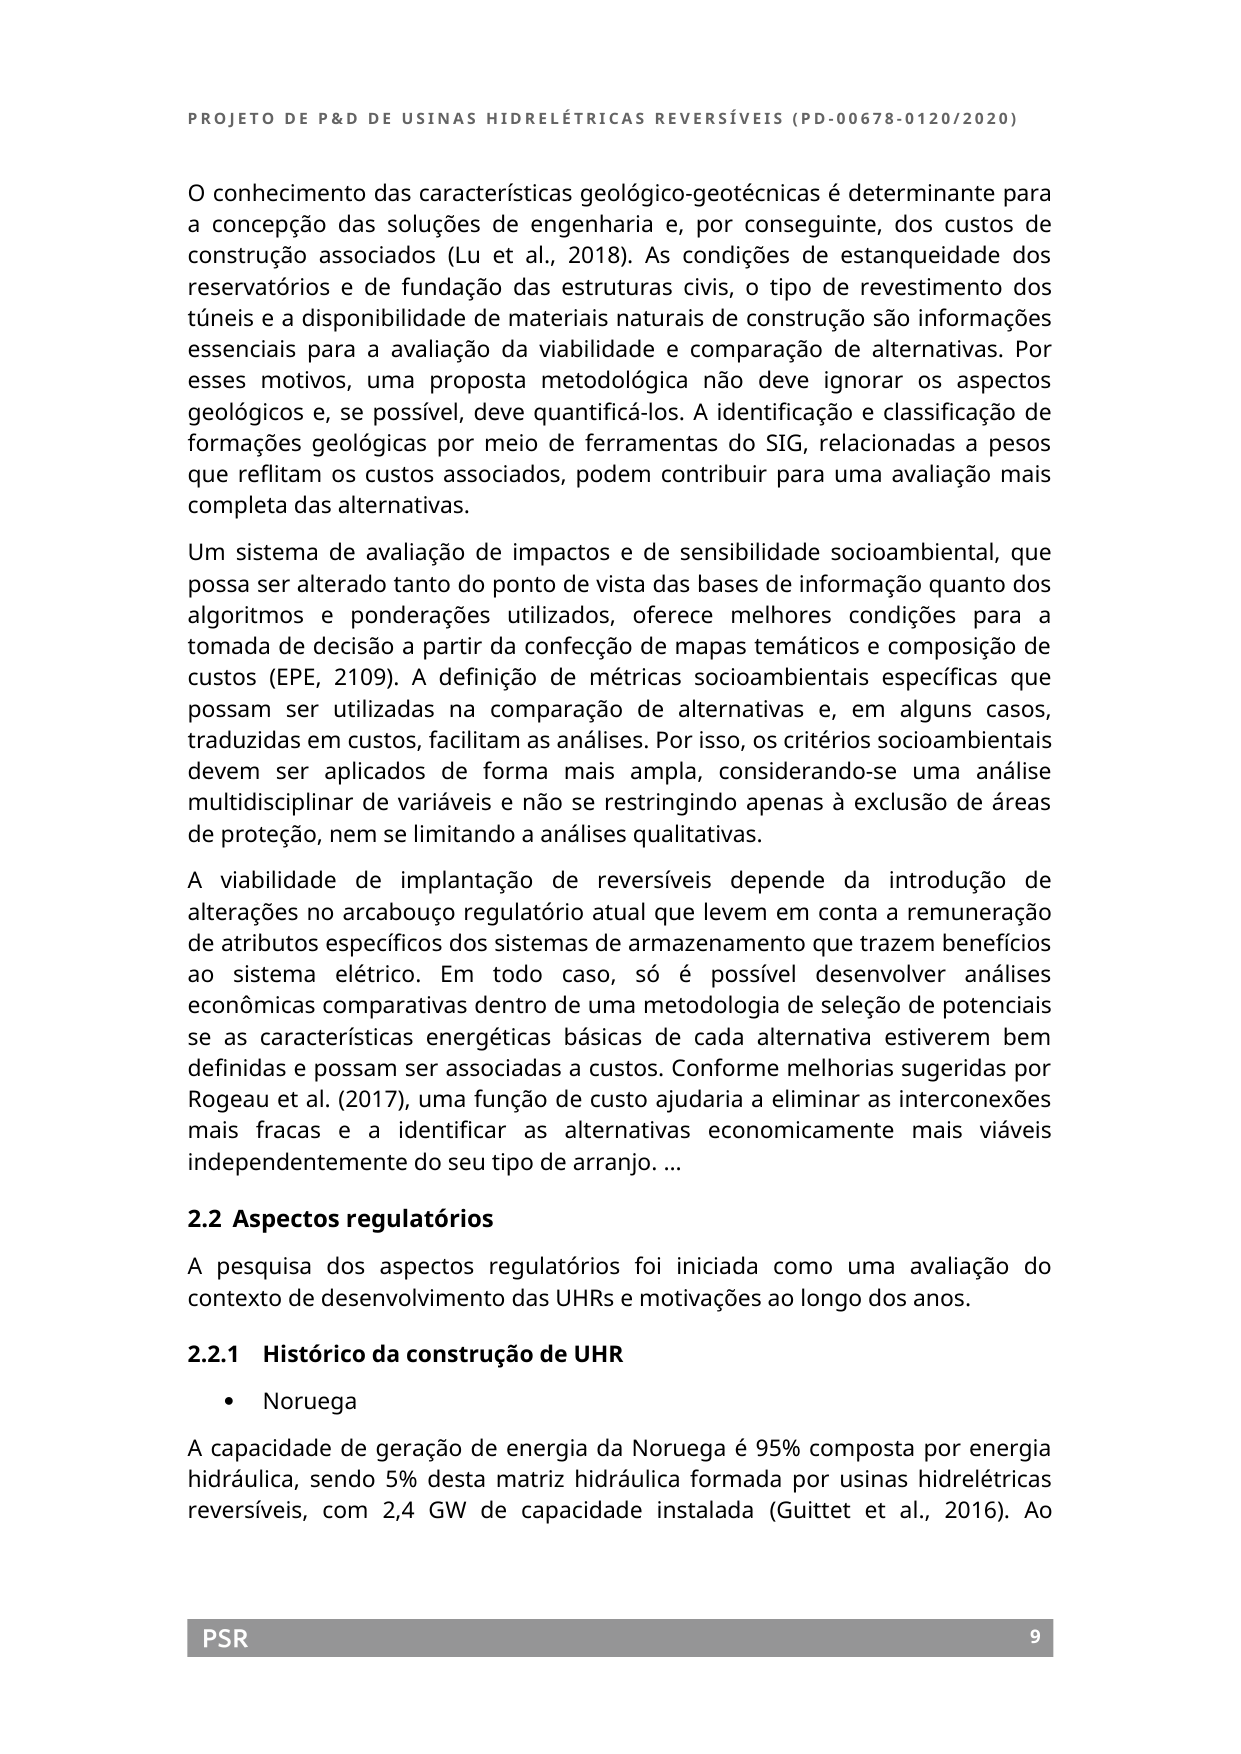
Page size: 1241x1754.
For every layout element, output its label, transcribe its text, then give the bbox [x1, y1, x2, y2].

subtitle Aspectos regulatórios [187, 1202, 1053, 1234]
text Um sistema de avaliação de impactos e de sensibilidade socioambiental, que possa ser alterado tanto do ponto de vista das bases de informação quanto dos algoritmos e ponderações utilizados, oferece melhores condições para a tomada de decisão a partir da confecção de mapas temáticos e composição de custos (EPE, 2109). A definição de métricas socioambientais específicas que possam ser utilizadas na comparação de alternativas e, em alguns casos, traduzidas em custos, facilitam as análises. Por isso, os critérios socioambientais devem ser aplicados de forma mais ampla, considerando-se uma análise multidisciplinar de variáveis e não se restringindo apenas à exclusão de áreas de proteção, nem se limitando a análises qualitativas. [187, 536, 1053, 849]
text A pesquisa dos aspectos regulatórios foi iniciada como uma avaliação do contexto de desenvolvimento das UHRs e motivações ao longo dos anos. [187, 1250, 1053, 1313]
text O conhecimento das características geológico-geotécnicas é determinante para a concepção das soluções de engenharia e, por conseguinte, dos custos de construção associados (Lu et al., 2018). As condições de estanqueidade dos reservatórios e de fundação das estruturas civis, o tipo de revestimento dos túneis e a disponibilidade de materiais naturais de construção são informações essenciais para a avaliação da viabilidade e comparação de alternativas. Por esses motivos, uma proposta metodológica não deve ignorar os aspectos geológicos e, se possível, deve quantificá-los. A identificação e classificação de formações geológicas por meio de ferramentas do SIG, relacionadas a pesos que reflitam os custos associados, podem contribuir para uma avaliação mais completa das alternativas. [187, 177, 1053, 521]
list Noruega [225, 1384, 1053, 1416]
text A viabilidade de implantação de reversíveis depende da introdução de alterações no arcabouço regulatório atual que levem em conta a remuneração de atributos específicos dos sistemas de armazenamento que trazem benefícios ao sistema elétrico. Em todo caso, só é possível desenvolver análises econômicas comparativas dentro de uma metodologia de seleção de potenciais se as características energéticas básicas de cada alternativa estiverem bem definidas e possam ser associadas a custos. Conforme melhorias sugeridas por Rogeau et al. (2017), uma função de custo ajudaria a eliminar as interconexões mais fracas e a identificar as alternativas economicamente mais viáveis independentemente do seu tipo de arranjo. … [187, 864, 1053, 1177]
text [187, 1431, 1053, 1525]
picture [201, 1628, 250, 1649]
subtitle Histórico da construção de UHR [187, 1338, 1053, 1369]
